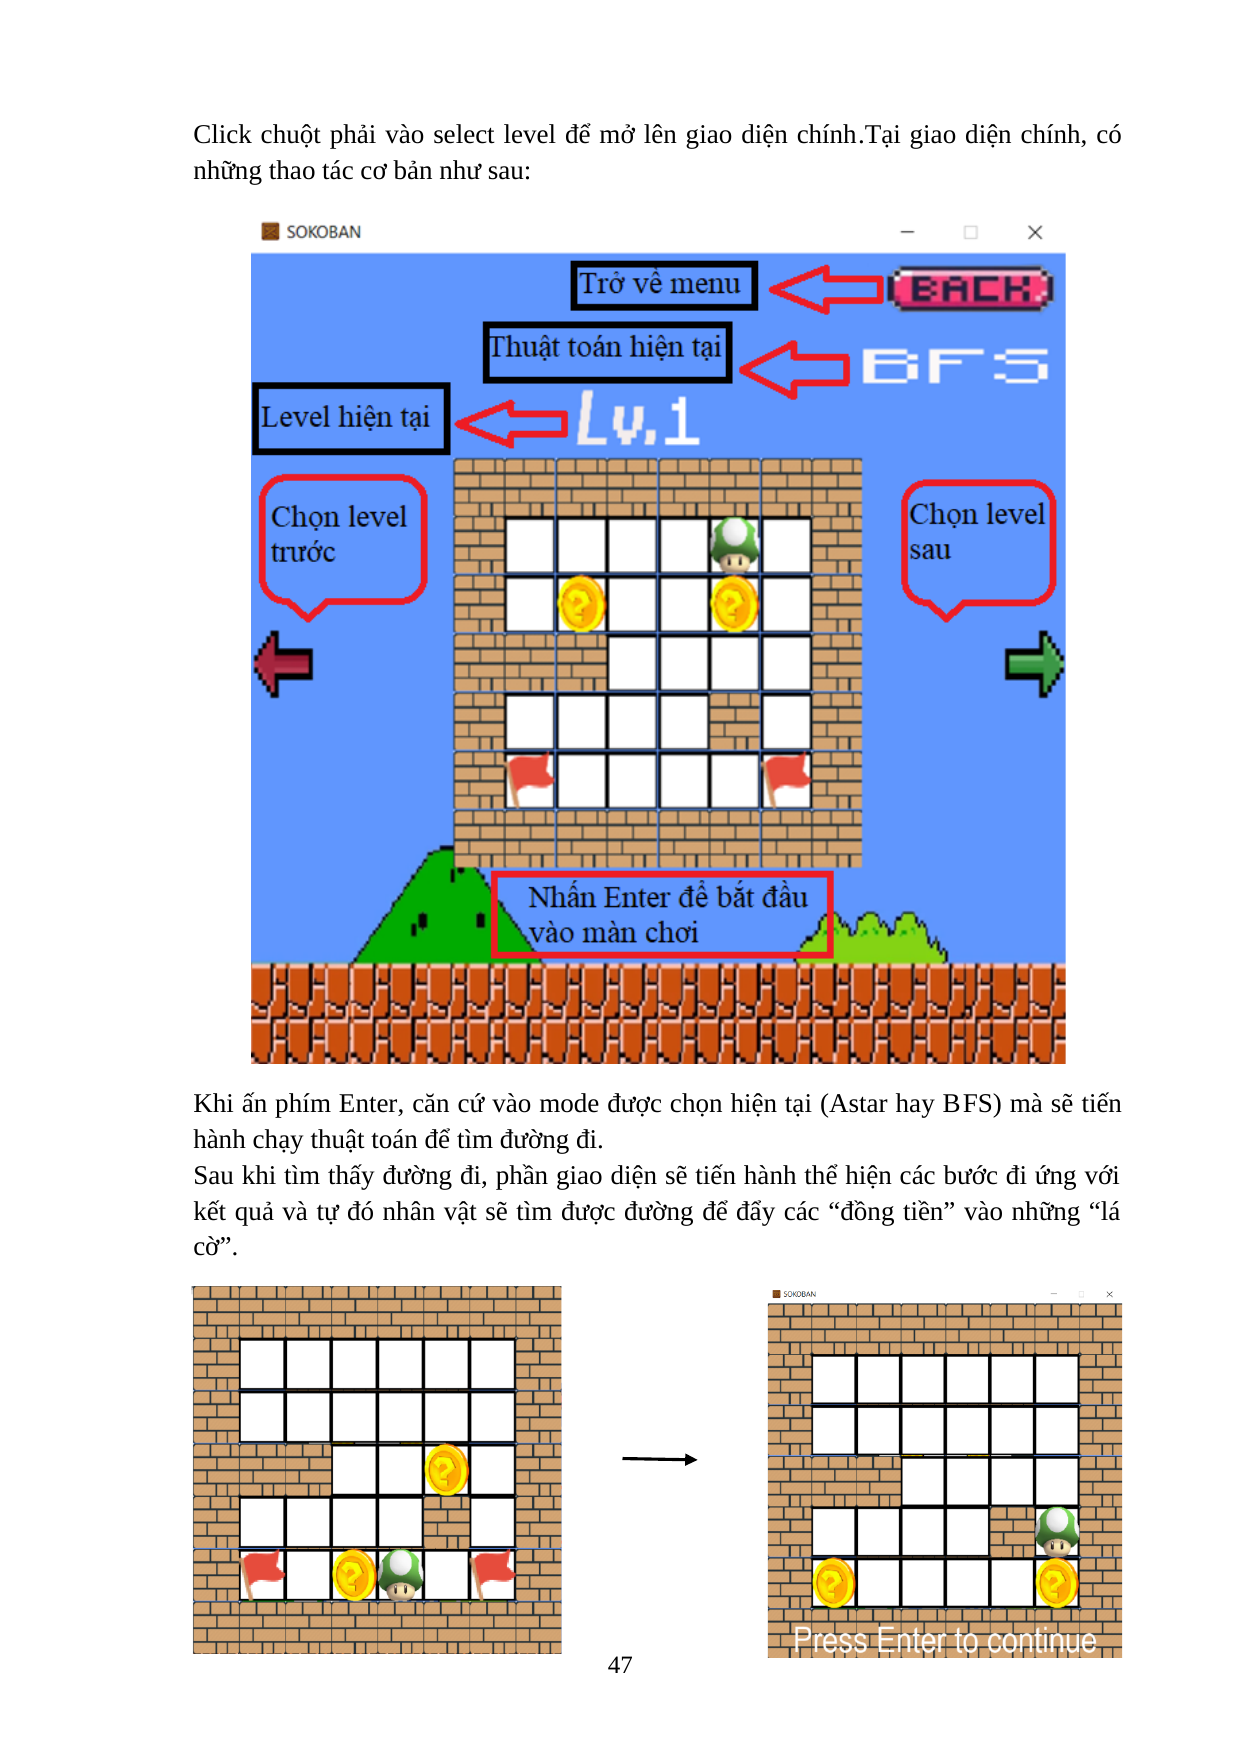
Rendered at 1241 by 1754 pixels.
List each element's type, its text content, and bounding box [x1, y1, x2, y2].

list Sau khi tìm thấy đường đi, phần giao diện sẽ tiến hành thể hiện các bước đi ứng với kết quả và tự đó nhân vật sẽ tìm được đường để đẩy các “đồng tiền” vào những “lá cờ”. [193, 1159, 1122, 1262]
text Click chuột phải vào select level để mở lên giao diện chính.Tại giao diện chính, có những thao tác cơ bản như sau: [193, 118, 1122, 185]
picture [191, 1286, 562, 1654]
picture [251, 211, 1066, 1064]
picture [767, 1285, 1123, 1658]
